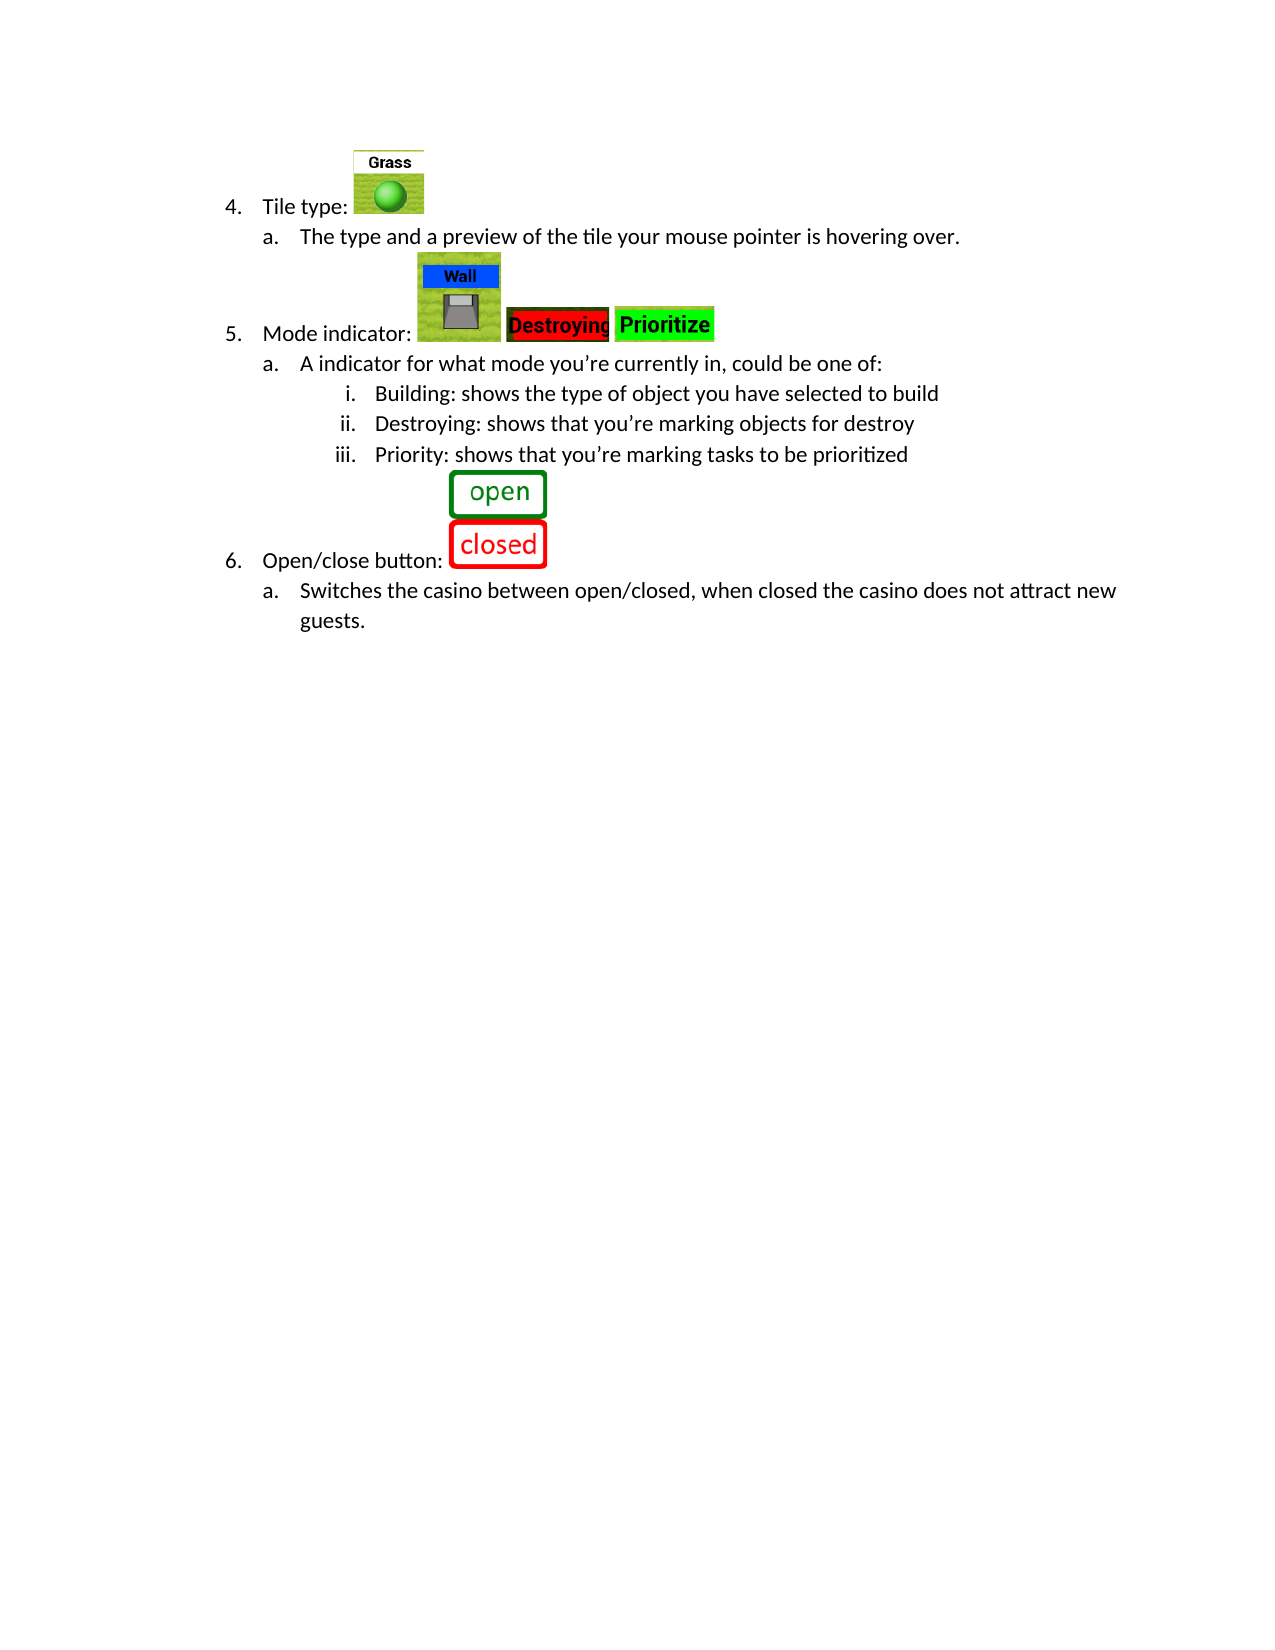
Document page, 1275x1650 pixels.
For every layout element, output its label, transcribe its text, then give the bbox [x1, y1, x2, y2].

list Open/close button: [225, 470, 1125, 574]
picture [417, 252, 502, 342]
list The type and a preview of the tile your mouse pointer is hovering over. [262, 222, 1125, 250]
list Priority: shows that you’re marking tasks to be prioritized [356, 440, 1125, 468]
list Switches the casino between open/closed, when closed the casino does not attract new guests. [262, 576, 1125, 634]
list A indicator for what mode you’re currently in, could be one of: [262, 349, 1125, 377]
picture [614, 306, 715, 342]
list Building: shows the type of object you have selected to build [356, 379, 1125, 407]
list Destroying: shows that you’re marking objects for destroy [356, 409, 1125, 438]
picture [353, 150, 425, 214]
picture [448, 470, 548, 569]
list Tile type: [225, 150, 1125, 220]
list Mode indicator: [225, 252, 1125, 347]
picture [506, 307, 610, 342]
